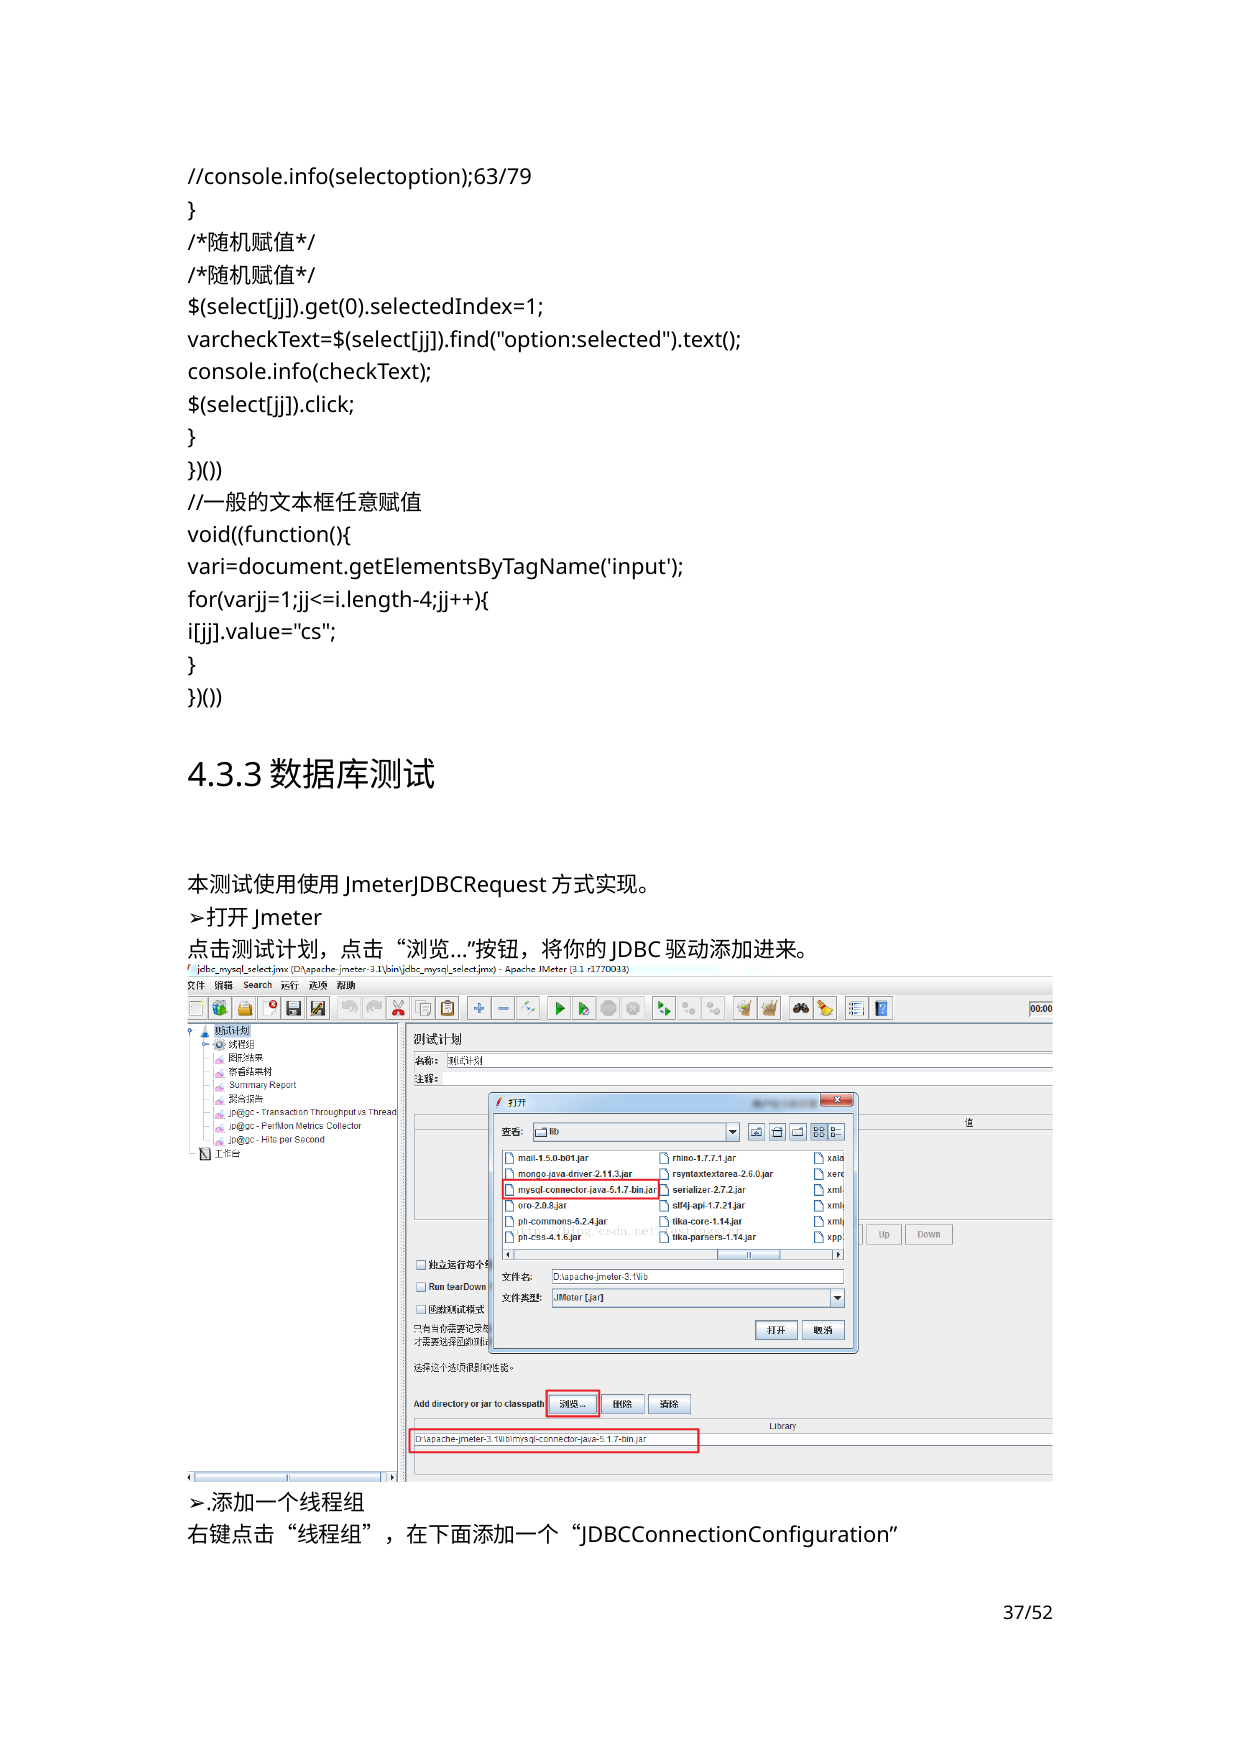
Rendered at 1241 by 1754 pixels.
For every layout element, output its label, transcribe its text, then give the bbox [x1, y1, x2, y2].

text } [187, 192, 1053, 225]
text } [187, 420, 1053, 452]
text varcheckText=$(select[jj]).find("option:selected").text(); [187, 322, 1053, 355]
text $(select[jj]).get(0).selectedIndex=1; [187, 290, 1053, 322]
text ➢.添加一个线程组 [187, 1484, 1053, 1517]
text //一般的文本框任意赋值 [187, 485, 1053, 517]
picture [187, 964, 1053, 1482]
text } [187, 647, 1053, 680]
text ➢打开Jmeter [187, 899, 1053, 932]
text void((function(){ [187, 517, 1053, 550]
text //console.info(selectoption);63/79 [187, 160, 1053, 192]
text for(varjj=1;jj<=i.length-4;jj++){ [187, 582, 1053, 615]
text 点击测试计划，点击“浏览...”按钮，将你的JDBC驱动添加进来。 [187, 932, 1053, 964]
text 本测试使用使用JmeterJDBCRequest方式实现。 [187, 867, 1053, 899]
text /*随机赋值*/ [187, 225, 1053, 257]
text console.info(checkText); [187, 355, 1053, 387]
text 右键点击“线程组”，在下面添加一个“JDBCConnectionConfiguration” [187, 1517, 1053, 1549]
subtitle 4.3.3数据库测试 [187, 739, 1053, 804]
text })()) [187, 680, 1053, 712]
text vari=document.getElementsByTagName('input'); [187, 550, 1053, 582]
text /*随机赋值*/ [187, 257, 1053, 290]
text })()) [187, 452, 1053, 485]
text $(select[jj]).click; [187, 387, 1053, 420]
text i[jj].value="cs"; [187, 615, 1053, 647]
